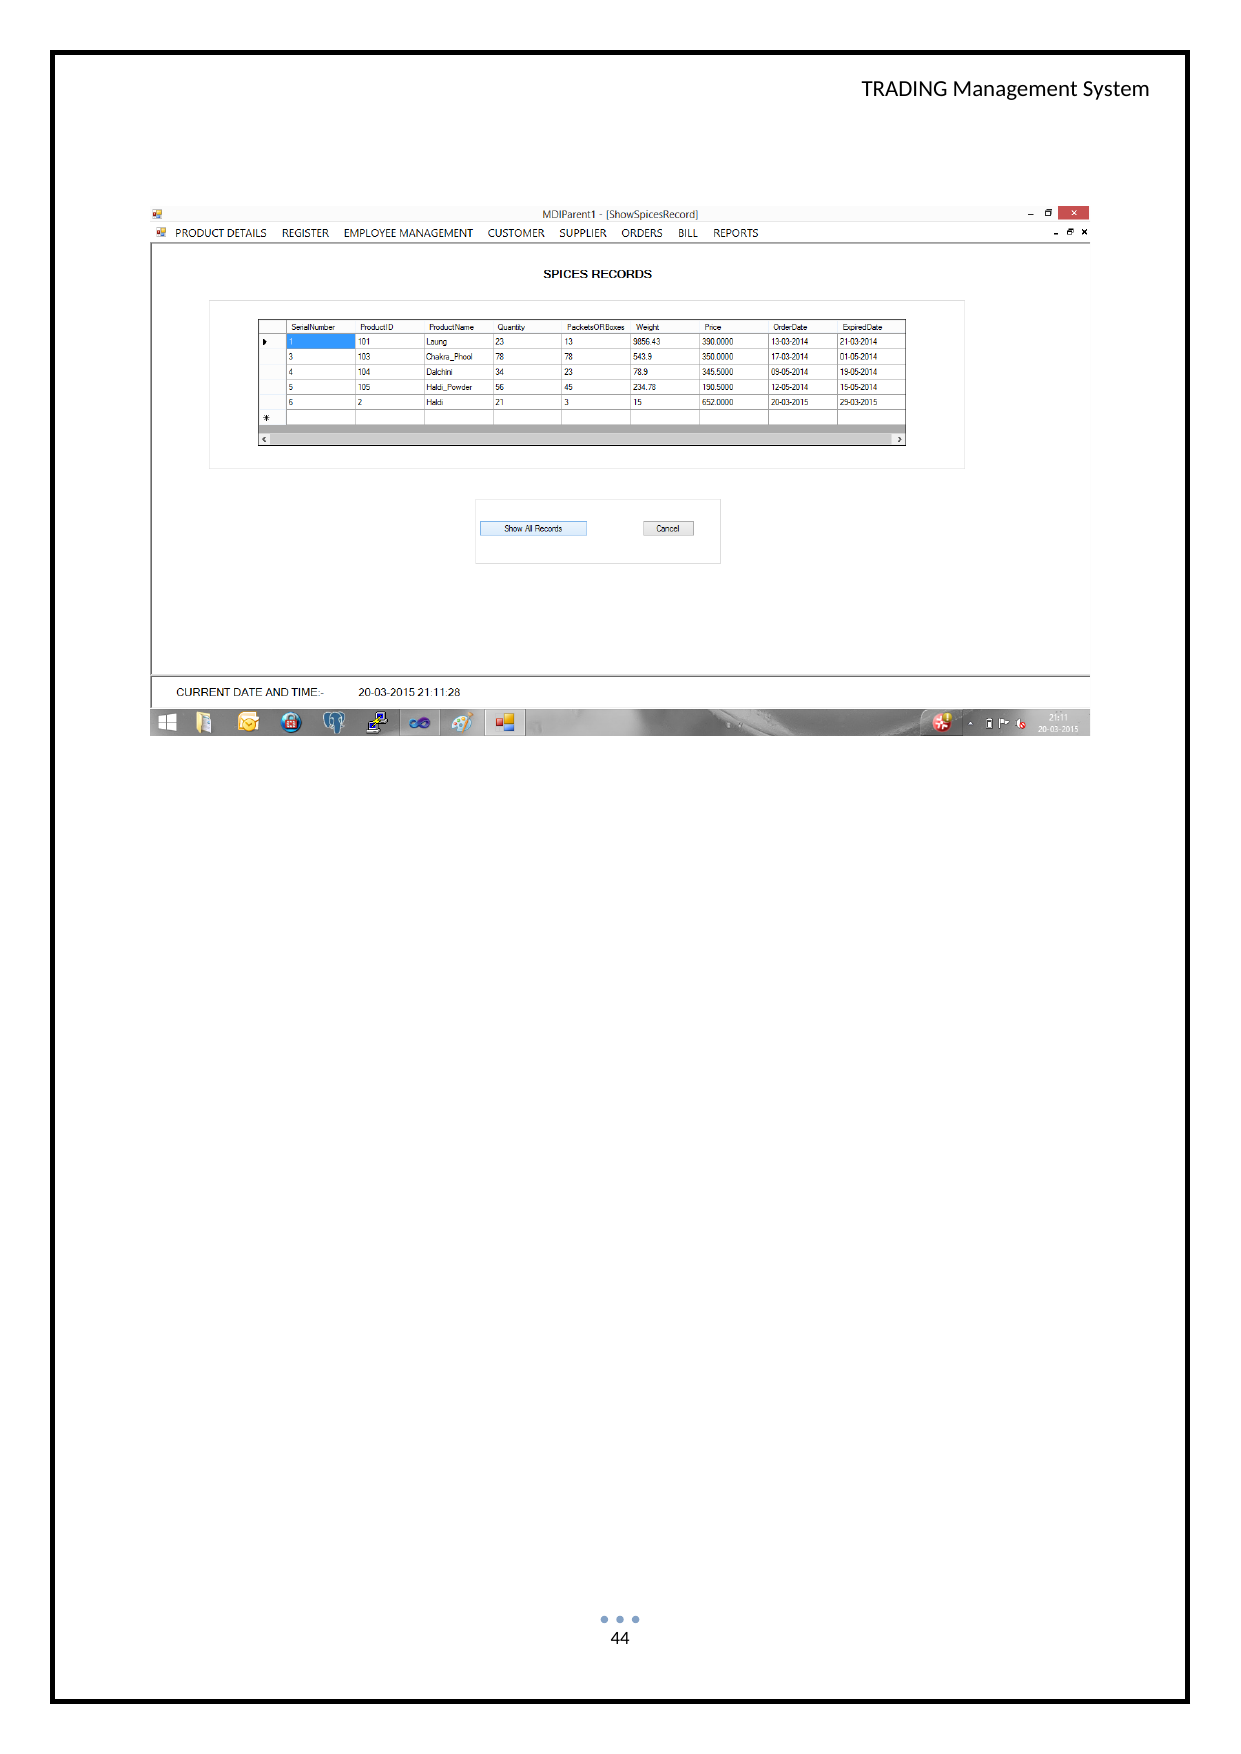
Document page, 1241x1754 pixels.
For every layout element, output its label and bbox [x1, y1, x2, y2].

picture [150, 206, 1091, 736]
